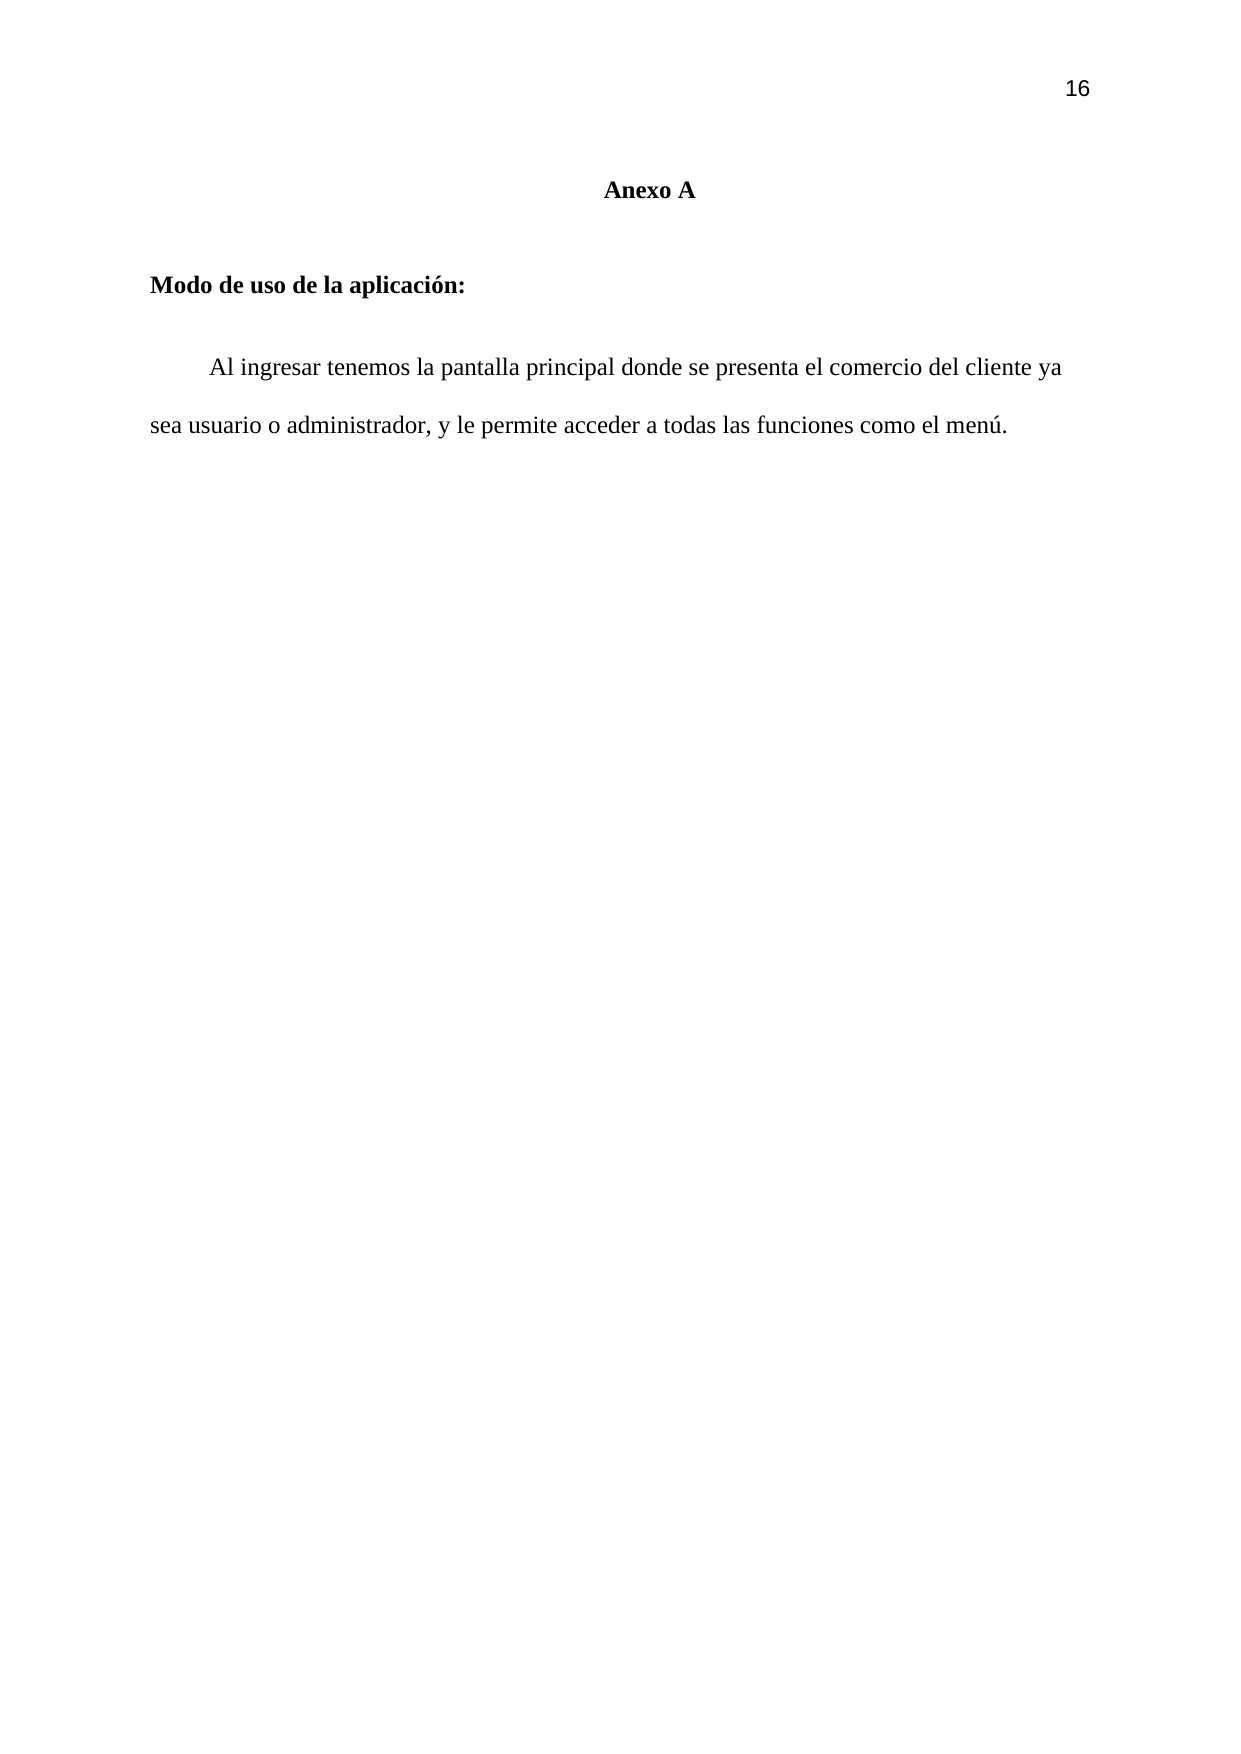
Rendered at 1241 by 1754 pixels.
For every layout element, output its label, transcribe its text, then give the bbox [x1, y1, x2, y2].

subtitle Anexo A [150, 175, 1090, 204]
text Al ingresar tenemos la pantalla principal donde se presenta el comercio del cliente ya sea usuario o administrador, y le permite acceder a todas las funciones como el menú. [150, 352, 1090, 439]
subtitle Modo de uso de la aplicación: [150, 270, 1090, 299]
